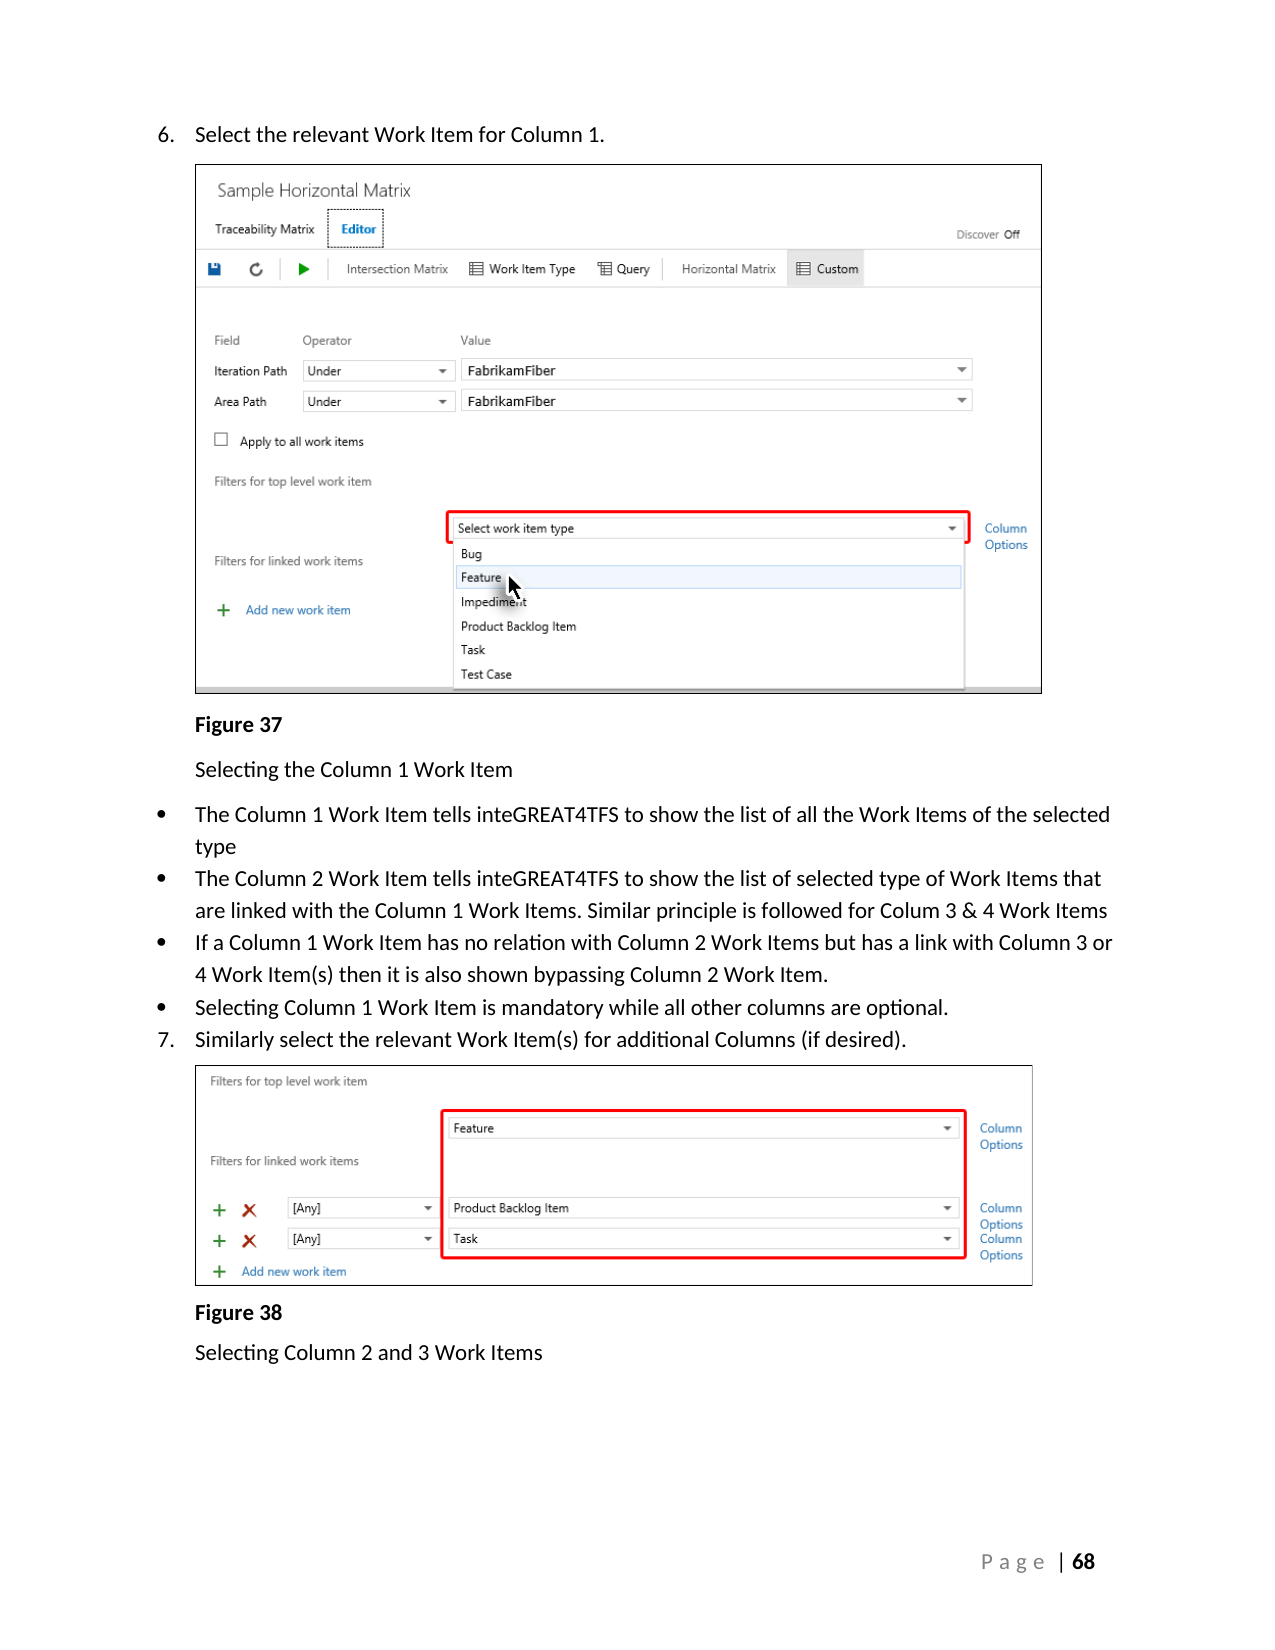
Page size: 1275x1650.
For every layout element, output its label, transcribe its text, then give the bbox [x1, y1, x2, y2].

text Figure 38 [195, 1298, 1125, 1326]
list The Column 1 Work Item tells inteGREAT4TFS to show the list of all the Work Items of the selected type [157, 800, 1125, 860]
list If a Column 1 Work Item has no relation with Column 2 Work Items but has a link with Column 3 or 4 Work Item(s) then it is also shown bypassing Column 2 Work Item. [157, 928, 1125, 989]
list Similarly select the relevant Work Item(s) for additional Columns (if desired). [157, 1025, 1125, 1053]
list Selecting Column 1 Work Item is mandatory while all other columns are optional. [157, 993, 1125, 1021]
text Selecting the Column 1 Work Item [157, 755, 1125, 783]
list Select the relevant Work Item for Column 1. [157, 120, 1125, 148]
text Selecting Column 2 and 3 Work Items [195, 1338, 1125, 1366]
text Figure 37 [157, 710, 1125, 738]
picture [195, 1065, 1033, 1286]
picture [195, 164, 1042, 694]
list The Column 2 Work Item tells inteGREAT4TFS to show the list of selected type of Work Items that are linked with the Column 1 Work Items. Similar principle is followed for Colum 3 & 4 Work Items [157, 864, 1125, 924]
